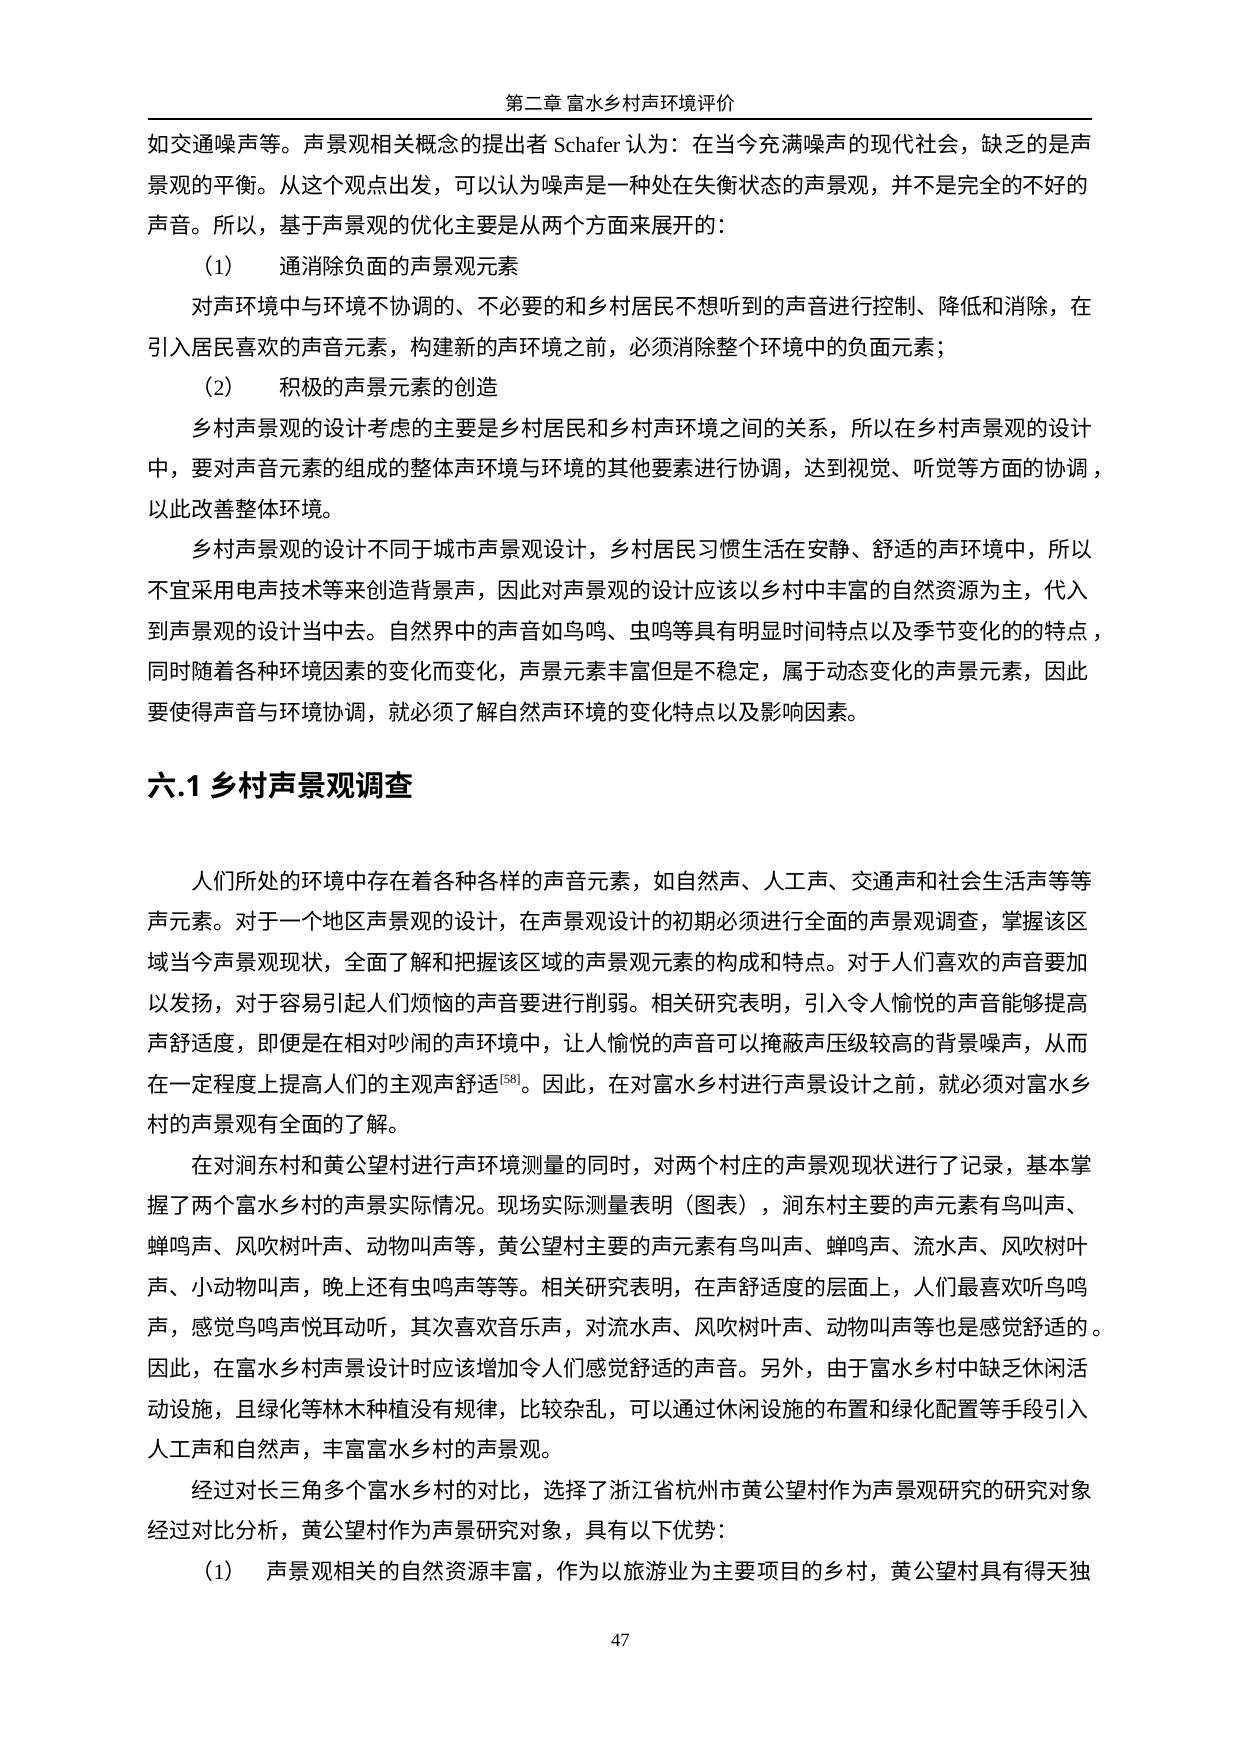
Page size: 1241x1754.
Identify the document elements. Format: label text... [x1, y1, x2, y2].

text 乡村声景观的设计考虑的主要是乡村居民和乡村声环境之间的关系，所以在乡村声景观的设计中，要对声音元素的组成的整体声环境与环境的其他要素进行协调，达到视觉、听觉等方面的协调，以此改善整体环境。 [148, 410, 1092, 524]
text 乡村声景观调查 [148, 751, 1092, 816]
list 积极的声景元素的创造 [191, 370, 1092, 402]
text 经过对长三角多个富水乡村的对比，选择了浙江省杭州市黄公望村作为声景观研究的研究对象。经过对比分析，黄公望村作为声景研究对象，具有以下优势： [148, 1472, 1092, 1545]
list 通消除负面的声景观元素 [191, 248, 1092, 281]
text 对声环境中与环境不协调的、不必要的和乡村居民不想听到的声音进行控制、降低和消除，在引入居民喜欢的声音元素，构建新的声环境之前，必须消除整个环境中的负面元素； [148, 289, 1092, 362]
text 在对涧东村和黄公望村进行声环境测量的同时，对两个村庄的声景观现状进行了记录，基本掌握了两个富水乡村的声景实际情况。现场实际测量表明（图表），涧东村主要的声元素有鸟叫声、蝉鸣声、风吹树叶声、动物叫声等，黄公望村主要的声元素有鸟叫声、蝉鸣声、流水声、风吹树叶声、小动物叫声，晚上还有虫鸣声等等。相关研究表明，在声舒适度的层面上，人们最喜欢听鸟鸣声，感觉鸟鸣声悦耳动听，其次喜欢音乐声，对流水声、风吹树叶声、动物叫声等也是感觉舒适的。因此，在富水乡村声景设计时应该增加令人们感觉舒适的声音。另外，由于富水乡村中缺乏休闲活动设施，且绿化等林木种植没有规律，比较杂乱，可以通过休闲设施的布置和绿化配置等手段引入人工声和自然声，丰富富水乡村的声景观。 [148, 1147, 1092, 1464]
text 乡村声景观的设计不同于城市声景观设计，乡村居民习惯生活在安静、舒适的声环境中，所以不宜采用电声技术等来创造背景声，因此对声景观的设计应该以乡村中丰富的自然资源为主，代入到声景观的设计当中去。自然界中的声音如鸟鸣、虫鸣等具有明显时间特点以及季节变化的的特点，同时随着各种环境因素的变化而变化，声景元素丰富但是不稳定，属于动态变化的声景元素，因此要使得声音与环境协调，就必须了解自然声环境的变化特点以及影响因素。 [148, 532, 1092, 727]
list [191, 1553, 1092, 1586]
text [148, 127, 1092, 241]
text 人们所处的环境中存在着各种各样的声音元素，如自然声、人工声、交通声和社会生活声等等声元素。对于一个地区声景观的设计，在声景观设计的初期必须进行全面的声景观调查，掌握该区域当今声景观现状，全面了解和把握该区域的声景观元素的构成和特点。对于人们喜欢的声音要加以发扬，对于容易引起人们烦恼的声音要进行削弱。相关研究表明，引入令人愉悦的声音能够提高声舒适度，即便是在相对吵闹的声环境中，让人愉悦的声音可以掩蔽声压级较高的背景噪声，从而在一定程度上提高人们的主观声舒适[58]。因此，在对富水乡村进行声景设计之前，就必须对富水乡村的声景观有全面的了解。 [148, 863, 1092, 1139]
